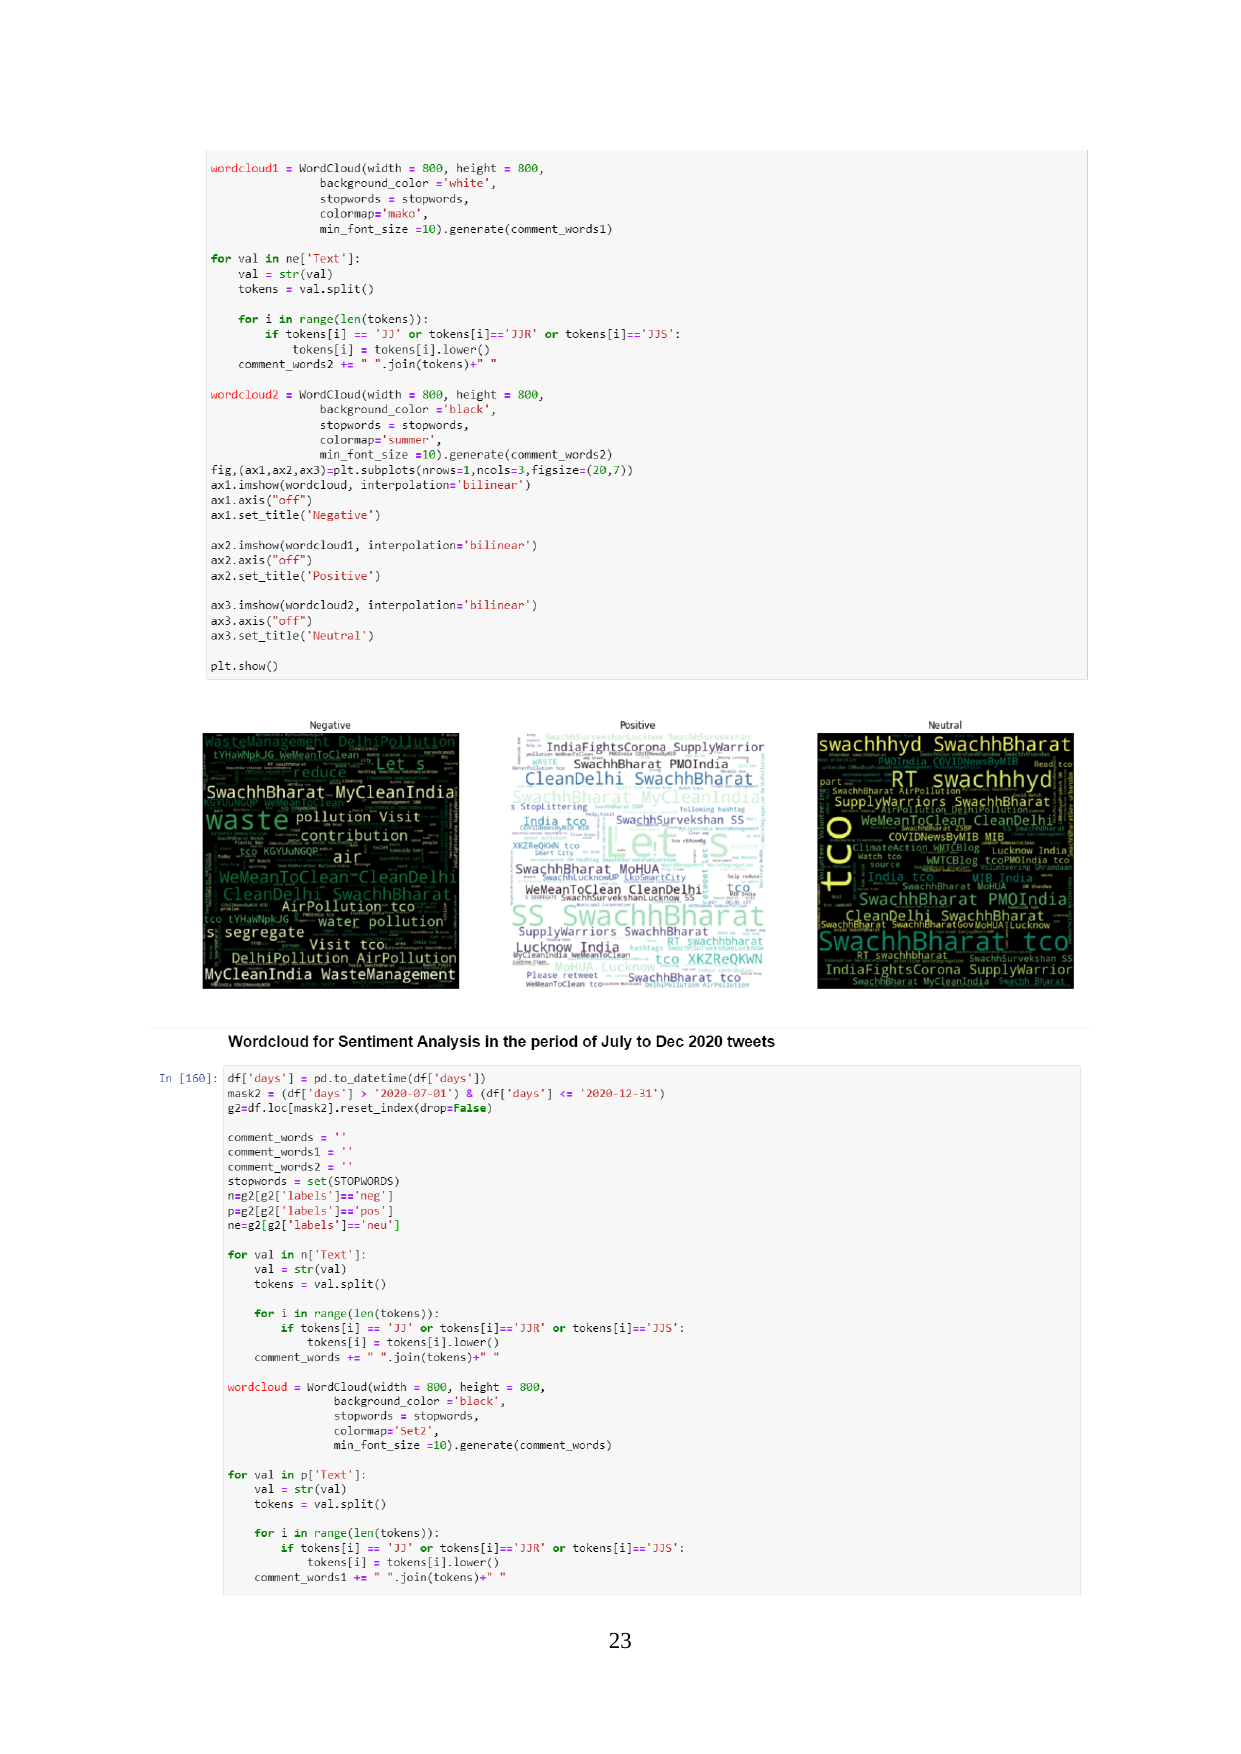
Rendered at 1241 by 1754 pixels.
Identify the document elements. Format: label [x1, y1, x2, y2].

picture [150, 1026, 1091, 1596]
picture [150, 715, 1091, 996]
picture [150, 150, 1091, 685]
